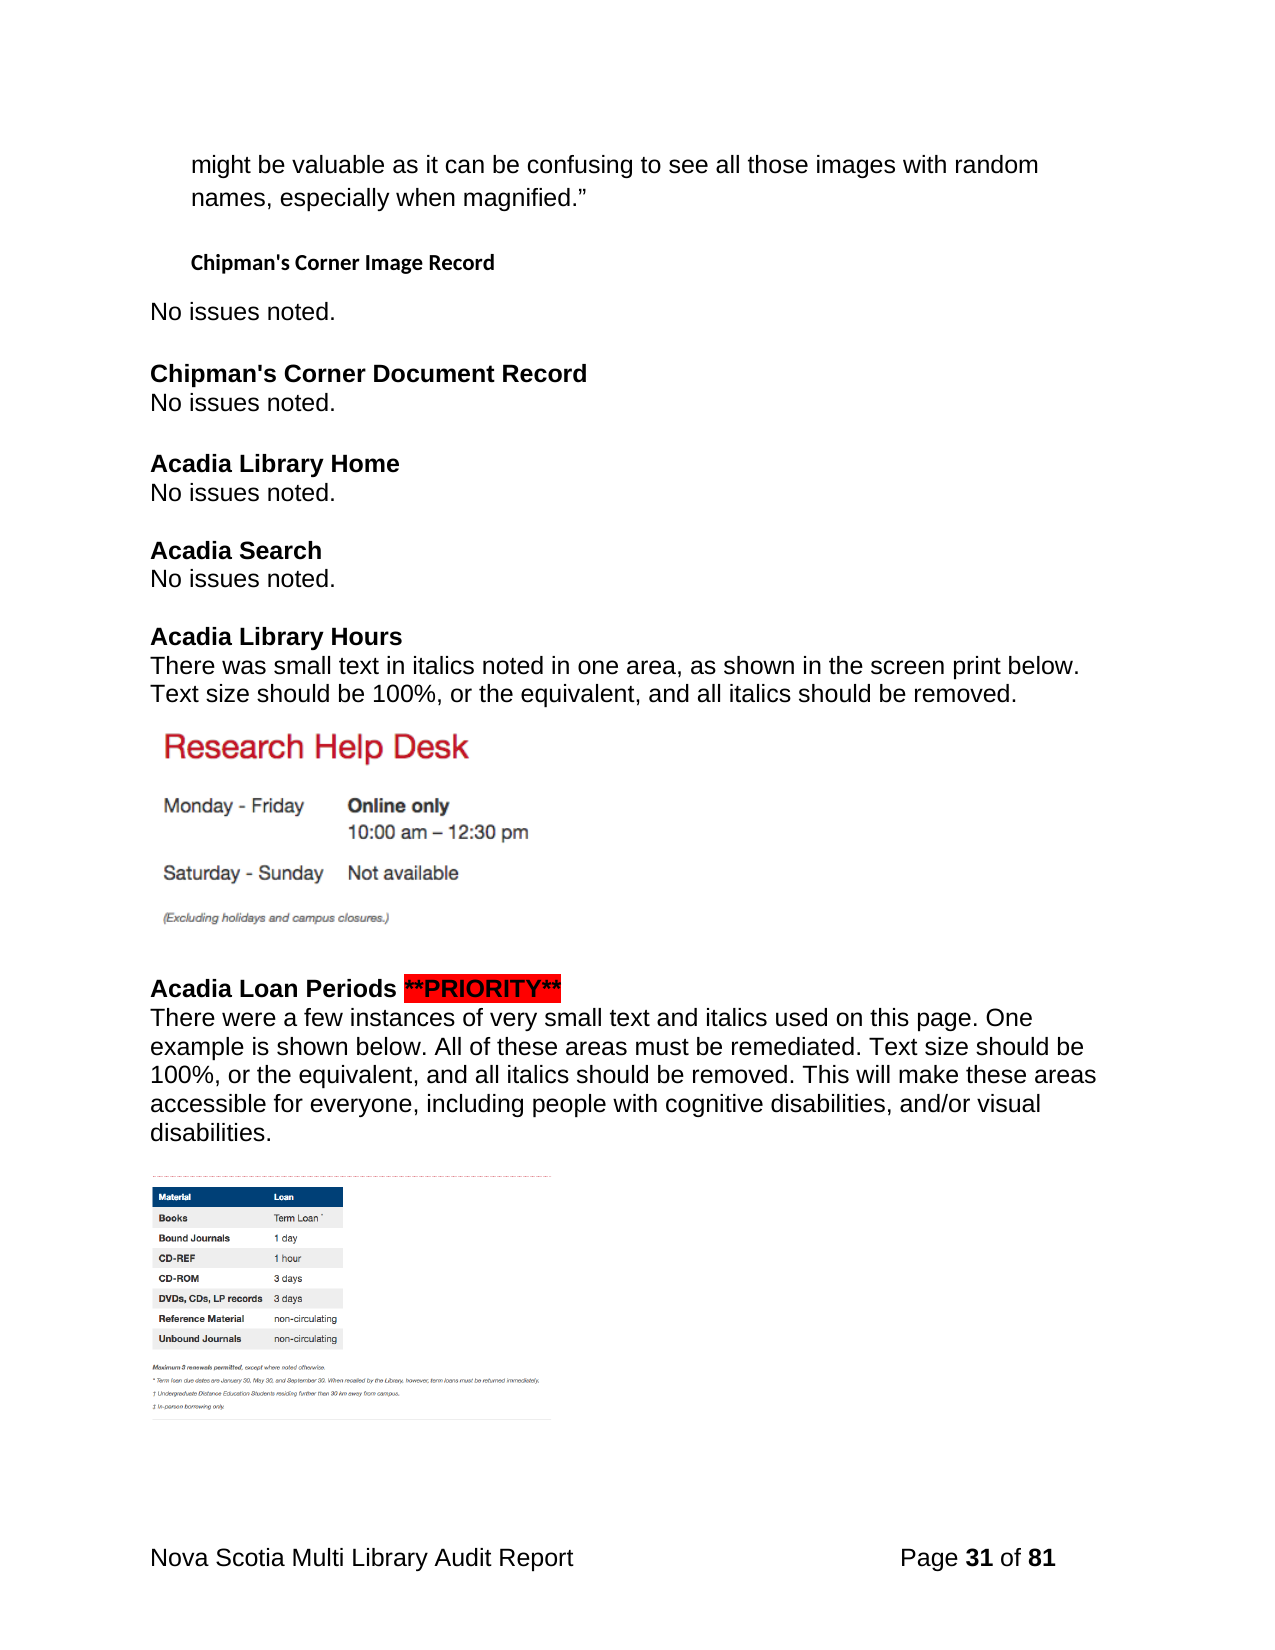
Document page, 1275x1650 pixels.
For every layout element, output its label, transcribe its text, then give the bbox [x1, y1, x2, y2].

text Acadia Library Hours [150, 593, 1125, 651]
text There was small text in italics noted in one area, as shown in the screen print below. Text size should be 100%, or the equivalent, and all italics should be removed. [150, 651, 1125, 708]
text No issues noted. [150, 388, 1125, 416]
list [191, 150, 1112, 212]
picture [150, 1175, 552, 1423]
list Chipman's Corner Image Record [191, 216, 1112, 276]
text Acadia Loan Periods **PRIORITY** [150, 945, 1125, 1003]
text There were a few instances of very small text and italics used on this page. One example is shown below. All of these areas must be remediated. Text size should be 100%, or the equivalent, and all italics should be removed. This will make these areas accessible for everyone, including people with cognitive disabilities, and/or visual disabilities. [150, 1003, 1125, 1147]
text Chipman's Corner Document Record [150, 330, 1125, 388]
picture [150, 708, 541, 946]
text No issues noted. [150, 478, 1125, 507]
text No issues noted. [150, 564, 1125, 593]
text Acadia Library Home [150, 449, 1125, 478]
text No issues noted. [150, 297, 1125, 326]
text Acadia Search [150, 507, 1125, 564]
